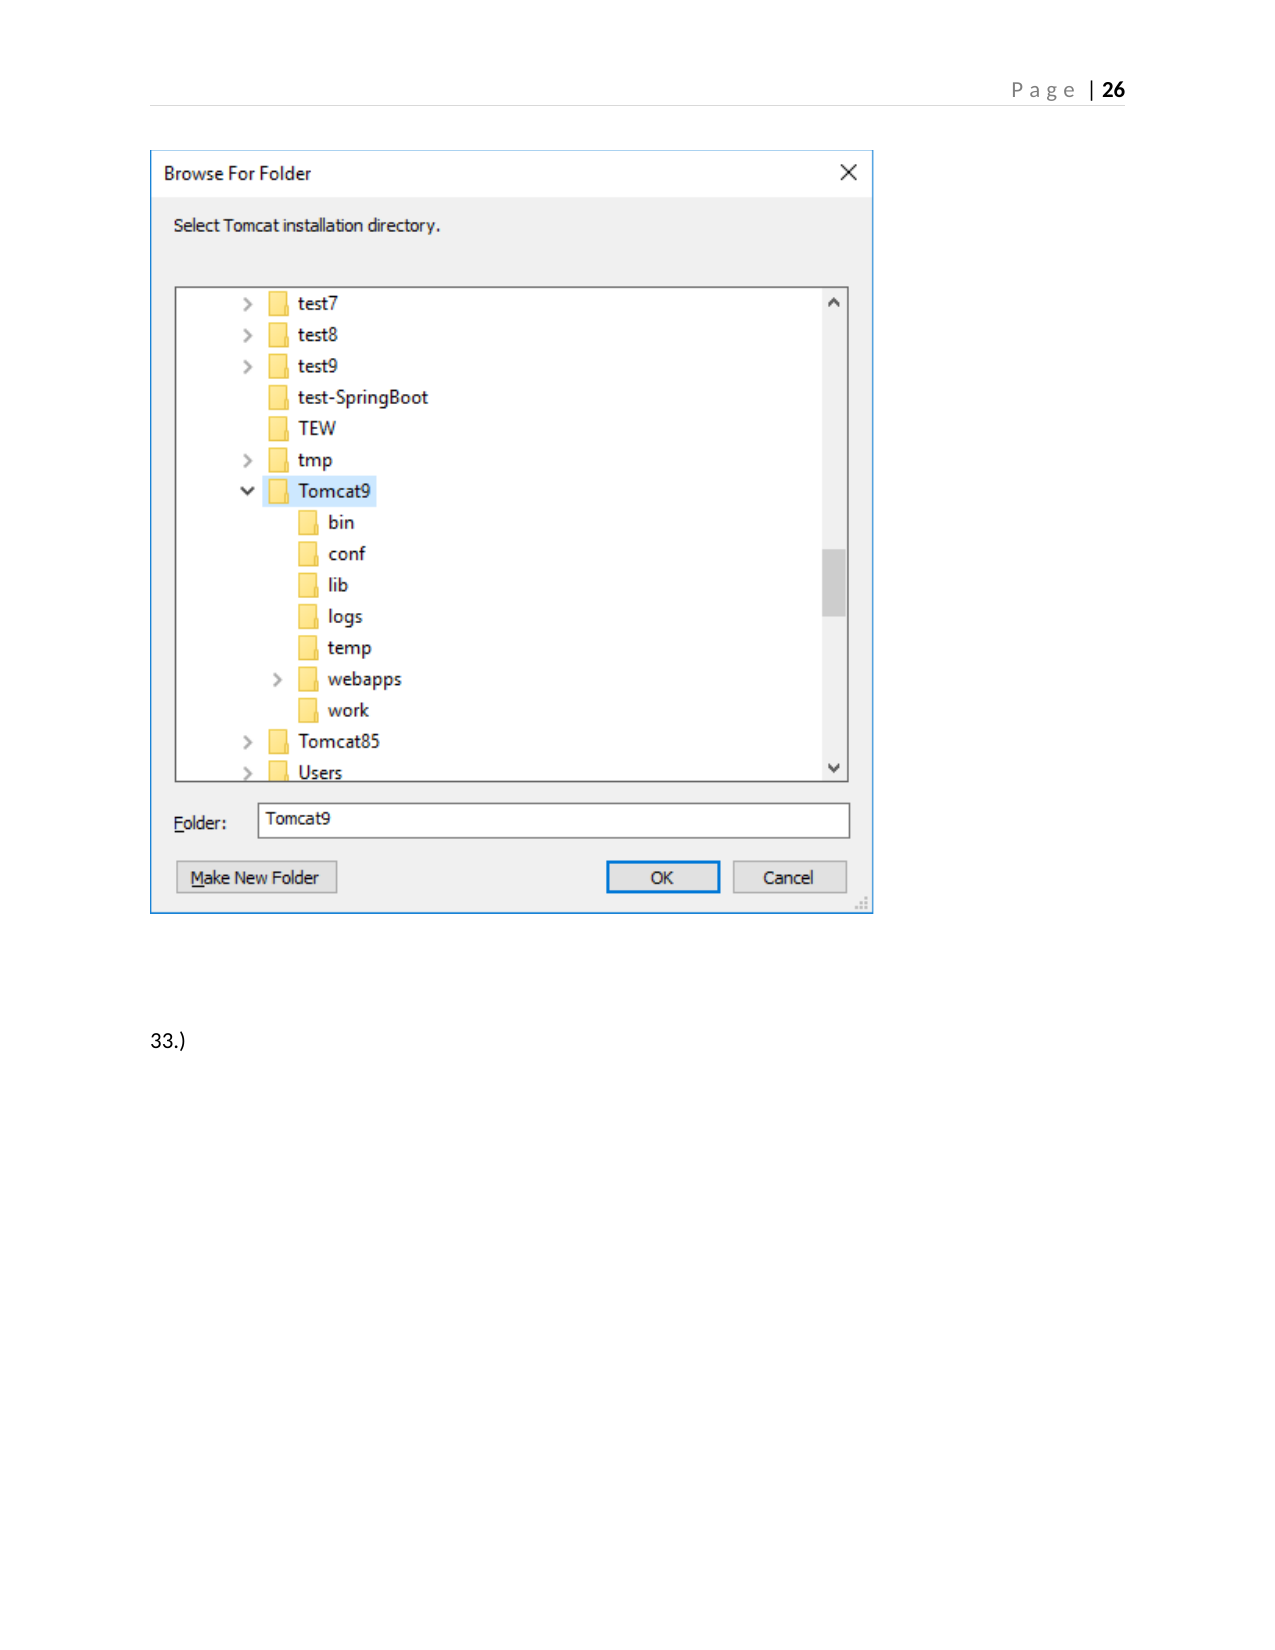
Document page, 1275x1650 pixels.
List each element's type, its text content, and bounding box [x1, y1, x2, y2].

text 33.) [150, 1027, 1125, 1055]
picture [150, 150, 874, 914]
